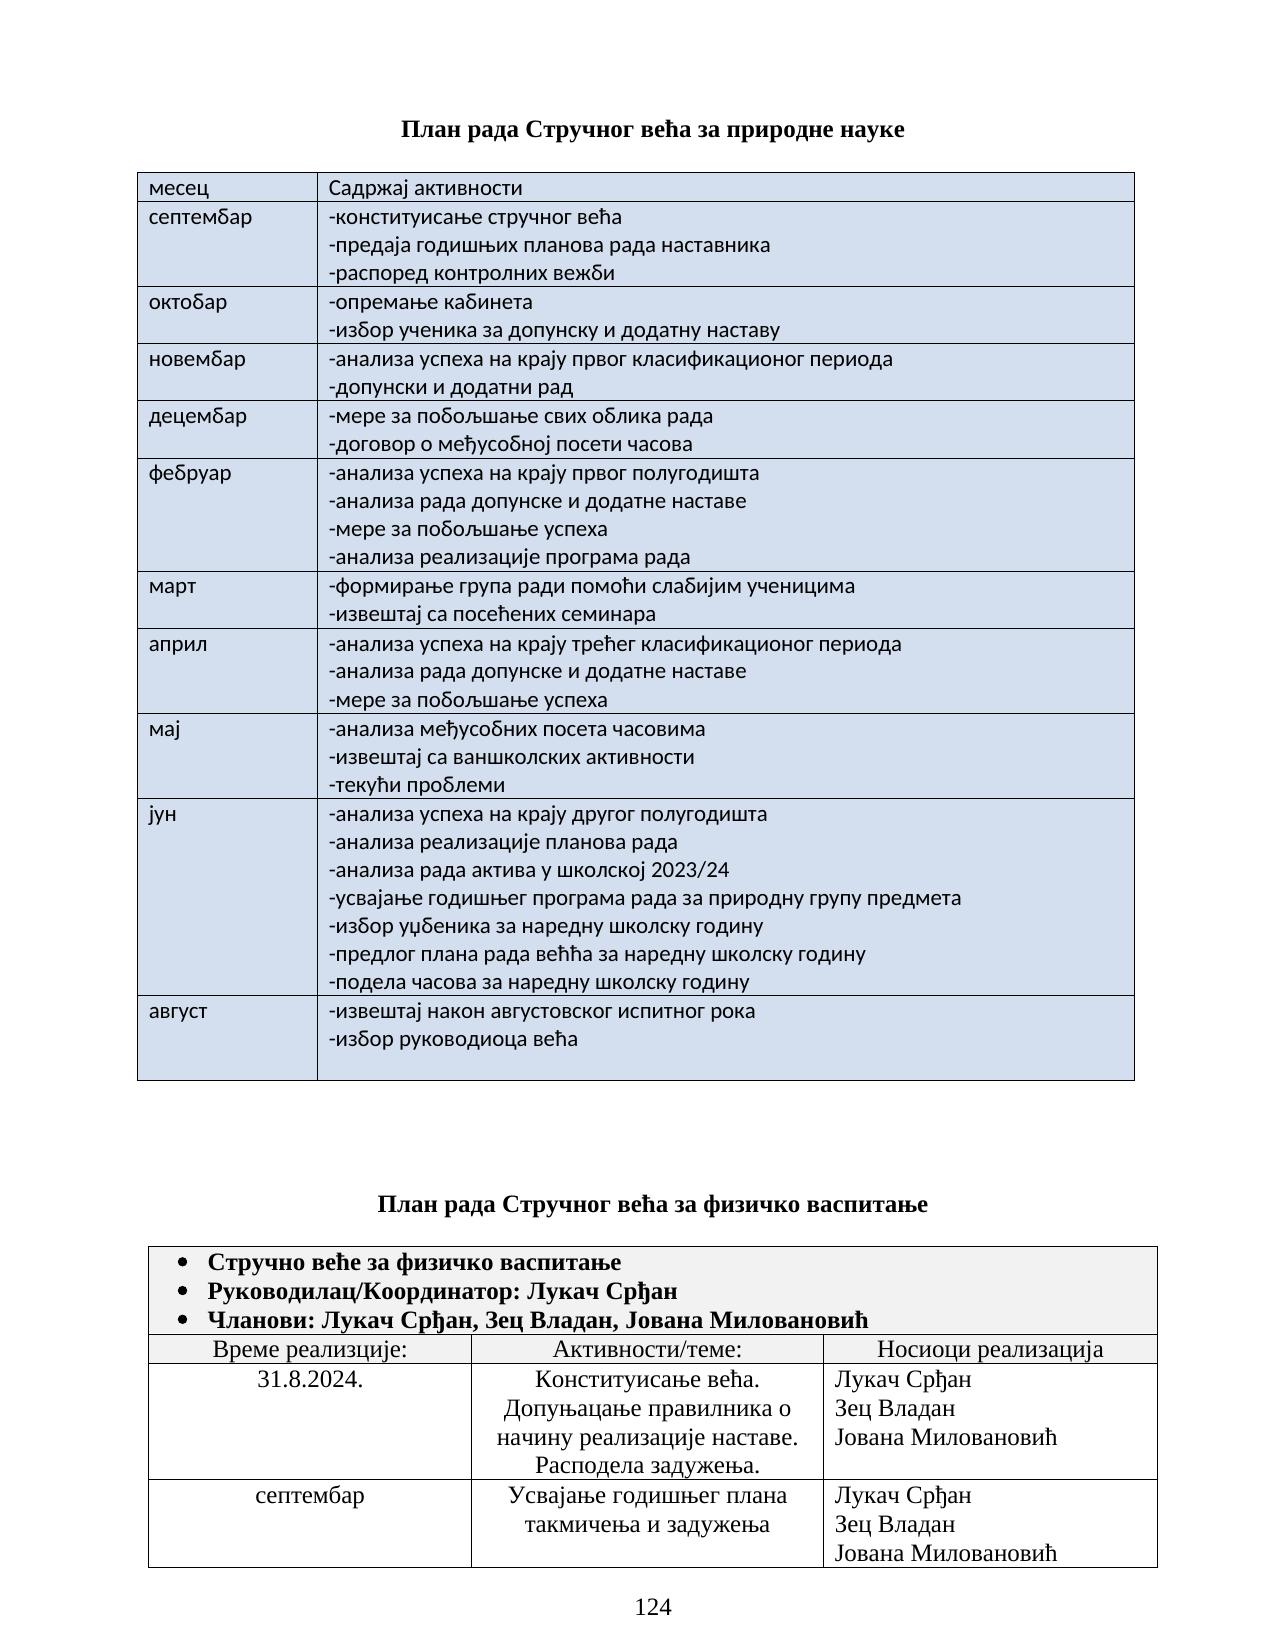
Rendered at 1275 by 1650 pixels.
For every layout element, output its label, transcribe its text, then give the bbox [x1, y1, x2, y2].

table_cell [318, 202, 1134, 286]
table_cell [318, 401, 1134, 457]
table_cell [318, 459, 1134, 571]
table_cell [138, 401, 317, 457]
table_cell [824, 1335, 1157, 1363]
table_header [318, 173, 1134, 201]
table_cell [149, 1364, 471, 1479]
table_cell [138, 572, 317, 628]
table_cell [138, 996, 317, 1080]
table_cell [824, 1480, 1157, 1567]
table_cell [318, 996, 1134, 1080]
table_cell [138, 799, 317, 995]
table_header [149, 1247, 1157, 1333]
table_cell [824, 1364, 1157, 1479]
subtitle План рада Стручног већа за природне науке [148, 114, 1158, 143]
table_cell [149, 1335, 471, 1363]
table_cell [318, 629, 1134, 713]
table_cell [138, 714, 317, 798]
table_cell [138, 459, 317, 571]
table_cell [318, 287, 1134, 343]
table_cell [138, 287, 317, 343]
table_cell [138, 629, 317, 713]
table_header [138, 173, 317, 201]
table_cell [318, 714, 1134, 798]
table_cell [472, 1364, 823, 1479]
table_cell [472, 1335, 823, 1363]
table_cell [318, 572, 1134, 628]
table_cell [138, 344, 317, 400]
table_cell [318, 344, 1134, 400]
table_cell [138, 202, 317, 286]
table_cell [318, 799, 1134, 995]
subtitle План рада Стручног већа за физичко васпитање [148, 1189, 1158, 1217]
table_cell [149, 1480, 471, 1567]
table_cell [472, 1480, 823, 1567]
